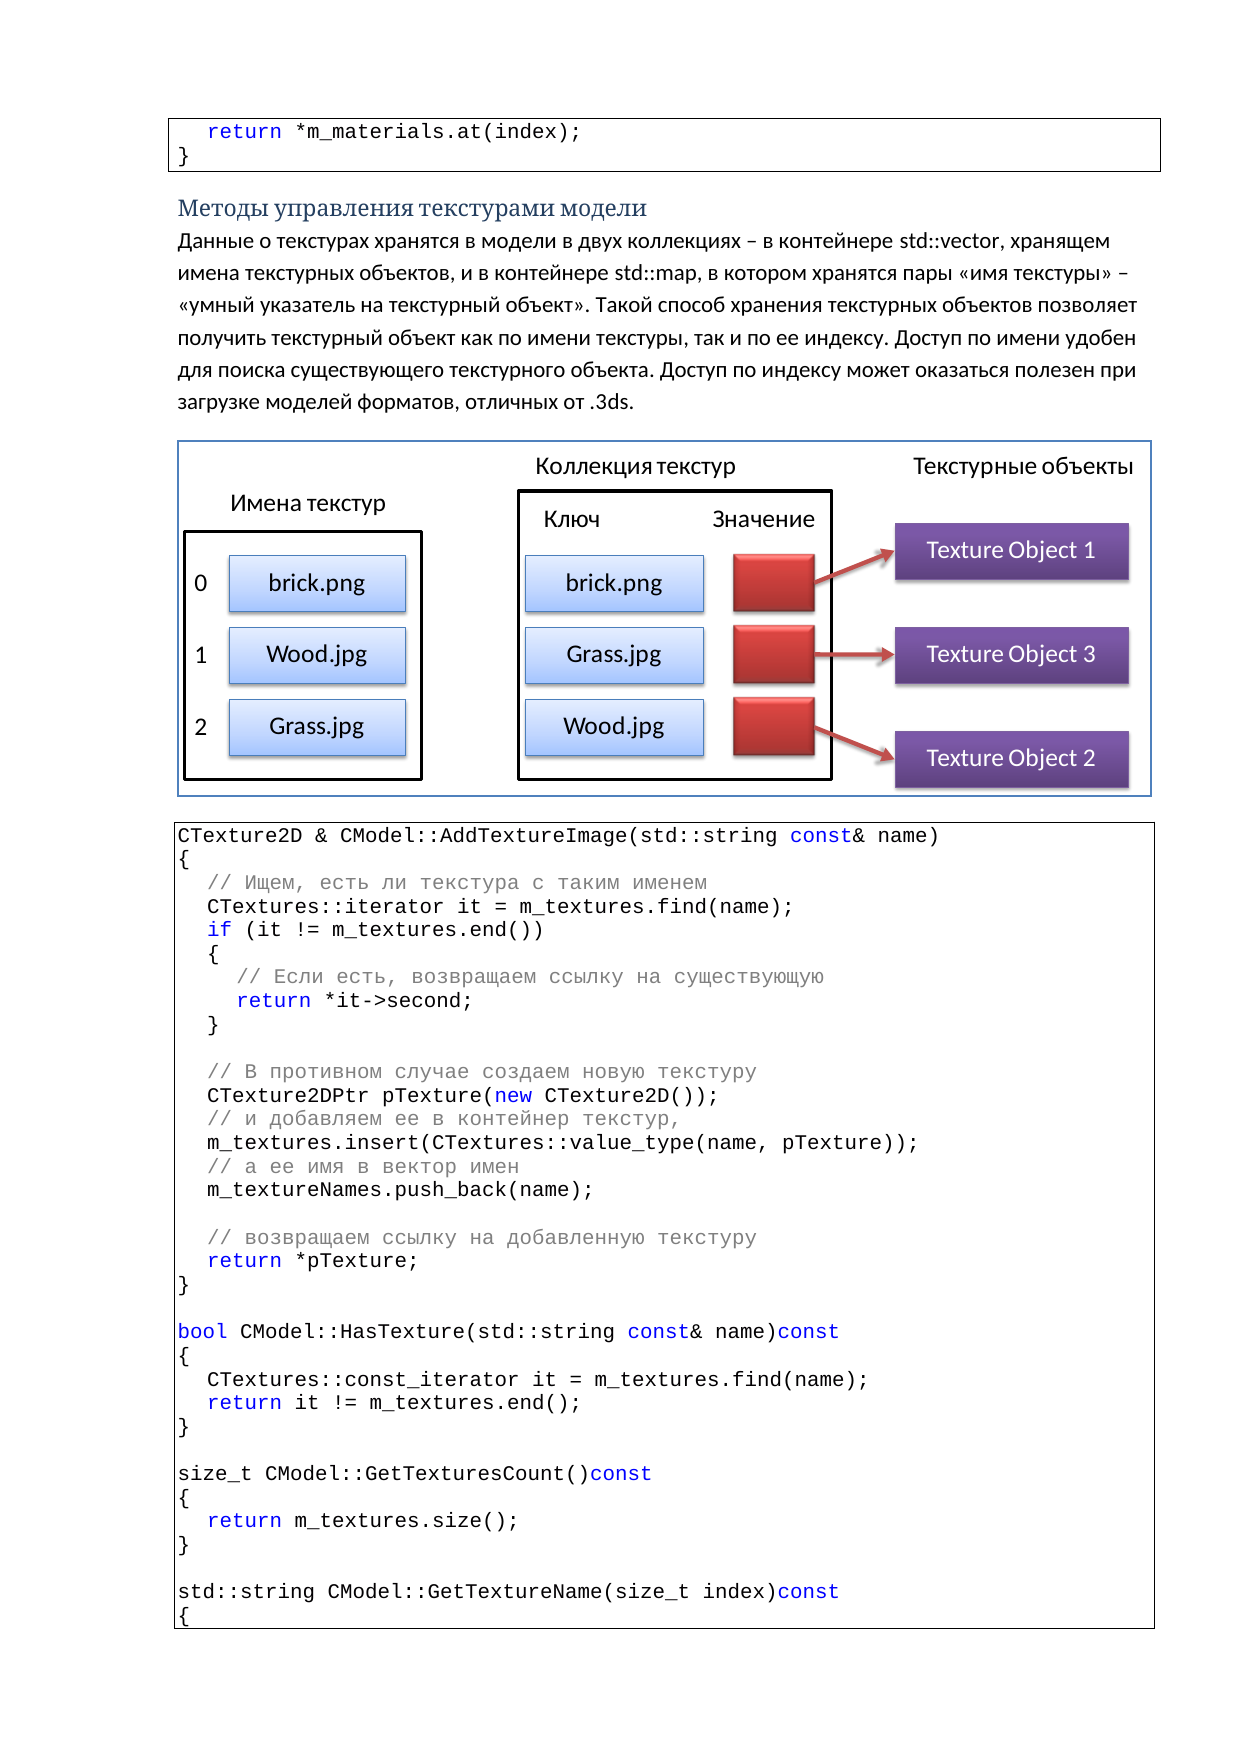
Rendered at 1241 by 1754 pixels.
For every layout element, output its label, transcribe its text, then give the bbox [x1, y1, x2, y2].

text { [177, 1487, 1152, 1510]
text if (it != m_textures.end()) [177, 919, 1152, 943]
text // а ее имя в вектор имен [177, 1156, 1152, 1179]
text std::string CModel::GetTextureName(size_t index)const [177, 1581, 1152, 1605]
text return *it->second; [177, 990, 1152, 1014]
text { [177, 1605, 1152, 1628]
text size_t CModel::GetTexturesCount()const [177, 1463, 1152, 1487]
text return *pTexture; [177, 1250, 1152, 1274]
text // Если есть, возвращаем ссылку на существующую [177, 967, 1152, 990]
text } [177, 1014, 1152, 1037]
text // и добавляем ее в контейнер текстур, [177, 1108, 1152, 1132]
text return m_textures.size(); [177, 1510, 1152, 1534]
text m_textureNames.push_back(name); [177, 1179, 1152, 1203]
text } [177, 1534, 1152, 1558]
text { [177, 848, 1152, 872]
text { [177, 1345, 1152, 1368]
text } [169, 142, 1160, 171]
subtitle Методы управления текстурами модели [177, 196, 1152, 222]
text } [177, 1416, 1152, 1439]
text CTexture2D & CModel::AddTextureImage(std::string const& name) [175, 823, 1154, 848]
text bool CModel::HasTexture(std::string const& name)const [177, 1321, 1152, 1345]
text m_textures.insert(CTextures::value_type(name, pTexture)); [177, 1132, 1152, 1156]
text return it != m_textures.end(); [177, 1392, 1152, 1416]
text return *m_materials.at(index); [169, 119, 1160, 142]
text // Ищем, есть ли текстура с таким именем [177, 872, 1152, 896]
text // В противном случае создаем новую текстуру [177, 1061, 1152, 1085]
text } [177, 1274, 1152, 1298]
text Данные о текстурах хранятся в модели в двух коллекциях – в контейнере std::vector, хранящем имена текстурных объектов, и в контейнере std::map, в котором хранятся пары «имя текстуры» – «умный указатель на текстурный объект». Такой способ хранения текстурных объектов позволяет получить текстурный объект как по имени текстуры, так и по ее индексу. Доступ по имени удобен для поиска существующего текстурного объекта. Доступ по индексу может оказаться полезен при загрузке моделей форматов, отличных от .3ds. [177, 226, 1152, 415]
text CTextures::const_iterator it = m_textures.find(name); [177, 1368, 1152, 1392]
text CTexture2DPtr pTexture(new CTexture2D()); [177, 1085, 1152, 1108]
text { [177, 943, 1152, 967]
text // возвращаем ссылку на добавленную текстуру [177, 1227, 1152, 1250]
text CTextures::iterator it = m_textures.find(name); [177, 896, 1152, 919]
